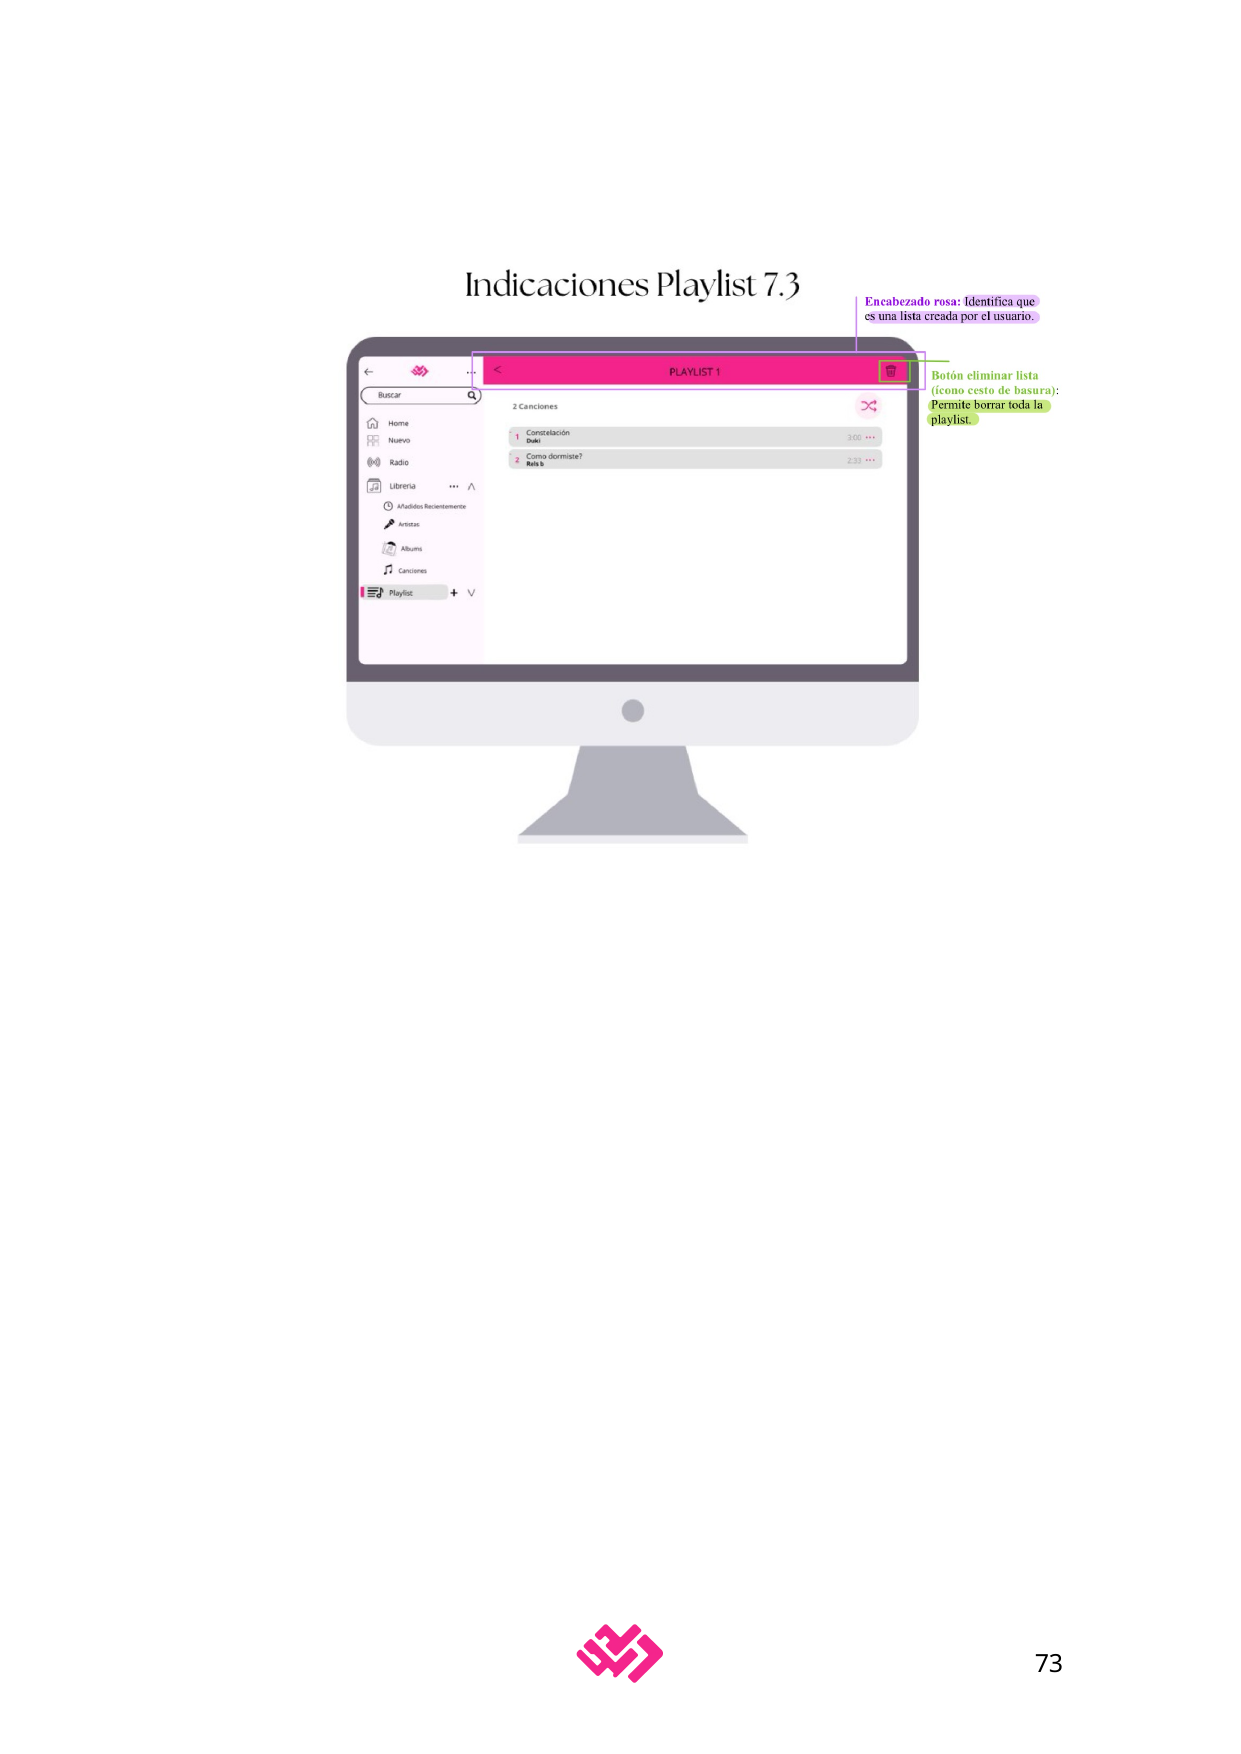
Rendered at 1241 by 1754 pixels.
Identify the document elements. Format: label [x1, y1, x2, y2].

picture [556, 1593, 684, 1720]
picture [177, 147, 1063, 1033]
